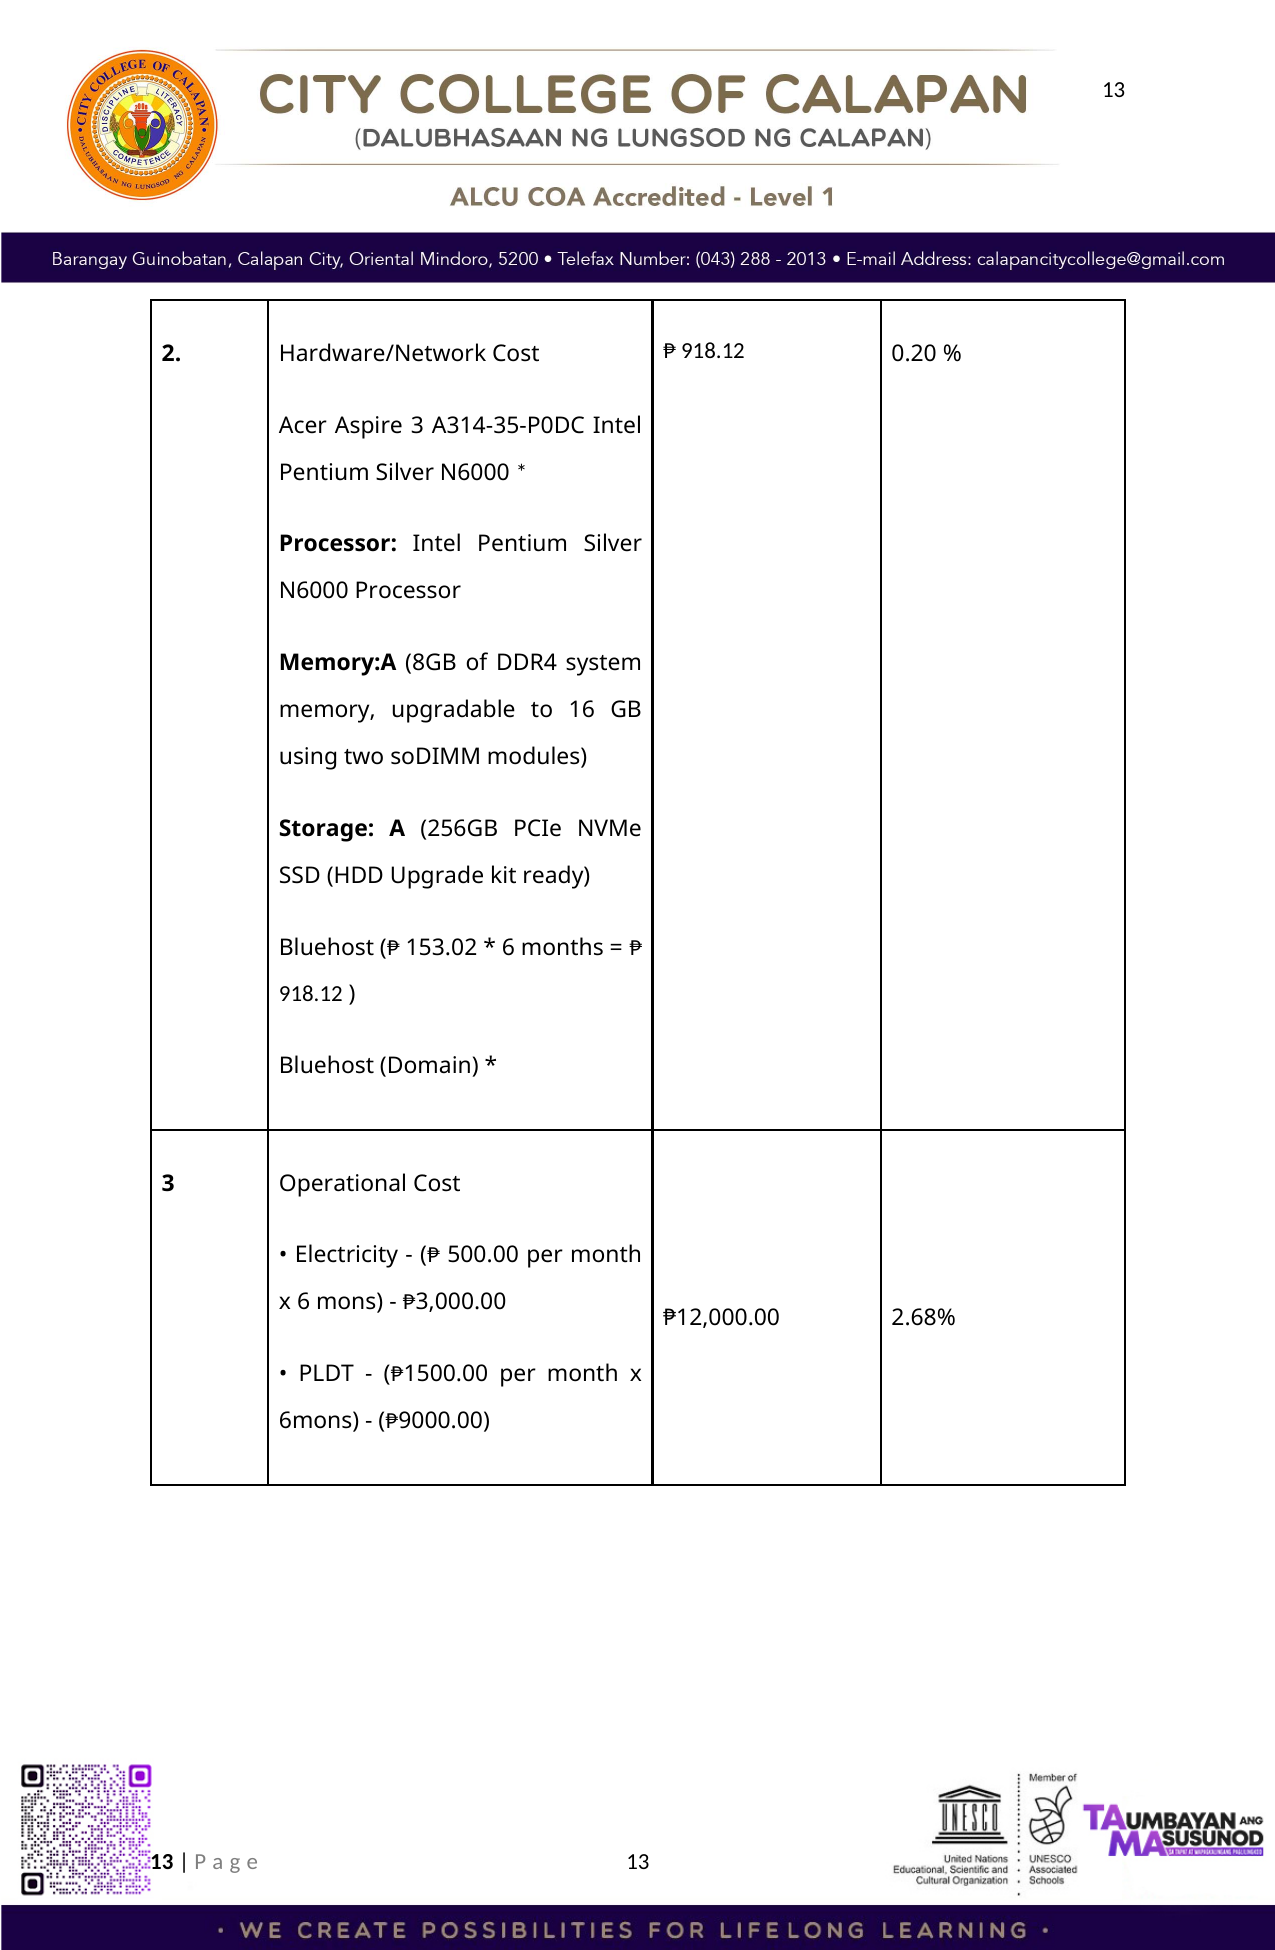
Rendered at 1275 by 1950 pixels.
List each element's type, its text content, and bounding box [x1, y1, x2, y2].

picture [1, 1742, 1275, 1950]
table_cell 2.68% [882, 1131, 1124, 1484]
table_cell 0.20 % [882, 301, 1124, 1129]
table_cell 2. [152, 301, 267, 1129]
table_cell ₱12,000.00 [654, 1131, 880, 1484]
picture [1, 0, 1275, 286]
table_cell Hardware/Network Cost Acer Aspire 3 A314-35-P0DC Intel Pentium Silver N6000 * Processor: Intel Pentium Silver N6000 Processor Memory:A (8GB of DDR4 system memory, upgradable to 16 GB using two soDIMM modules) Storage: A (256GB PCIe NVMe SSD (HDD Upgrade kit ready) Bluehost (₱ 153.02 * 6 months = ₱ 918.12 ) Bluehost (Domain) * [269, 301, 651, 1129]
table_cell 3 [152, 1131, 267, 1484]
table_cell ₱ 918.12 [654, 301, 880, 1129]
table_cell Operational Cost • Electricity - (₱ 500.00 per month x 6 mons) - ₱3,000.00 • PLDT - (₱1500.00 per month x 6mons) - (₱9000.00) [269, 1131, 651, 1484]
